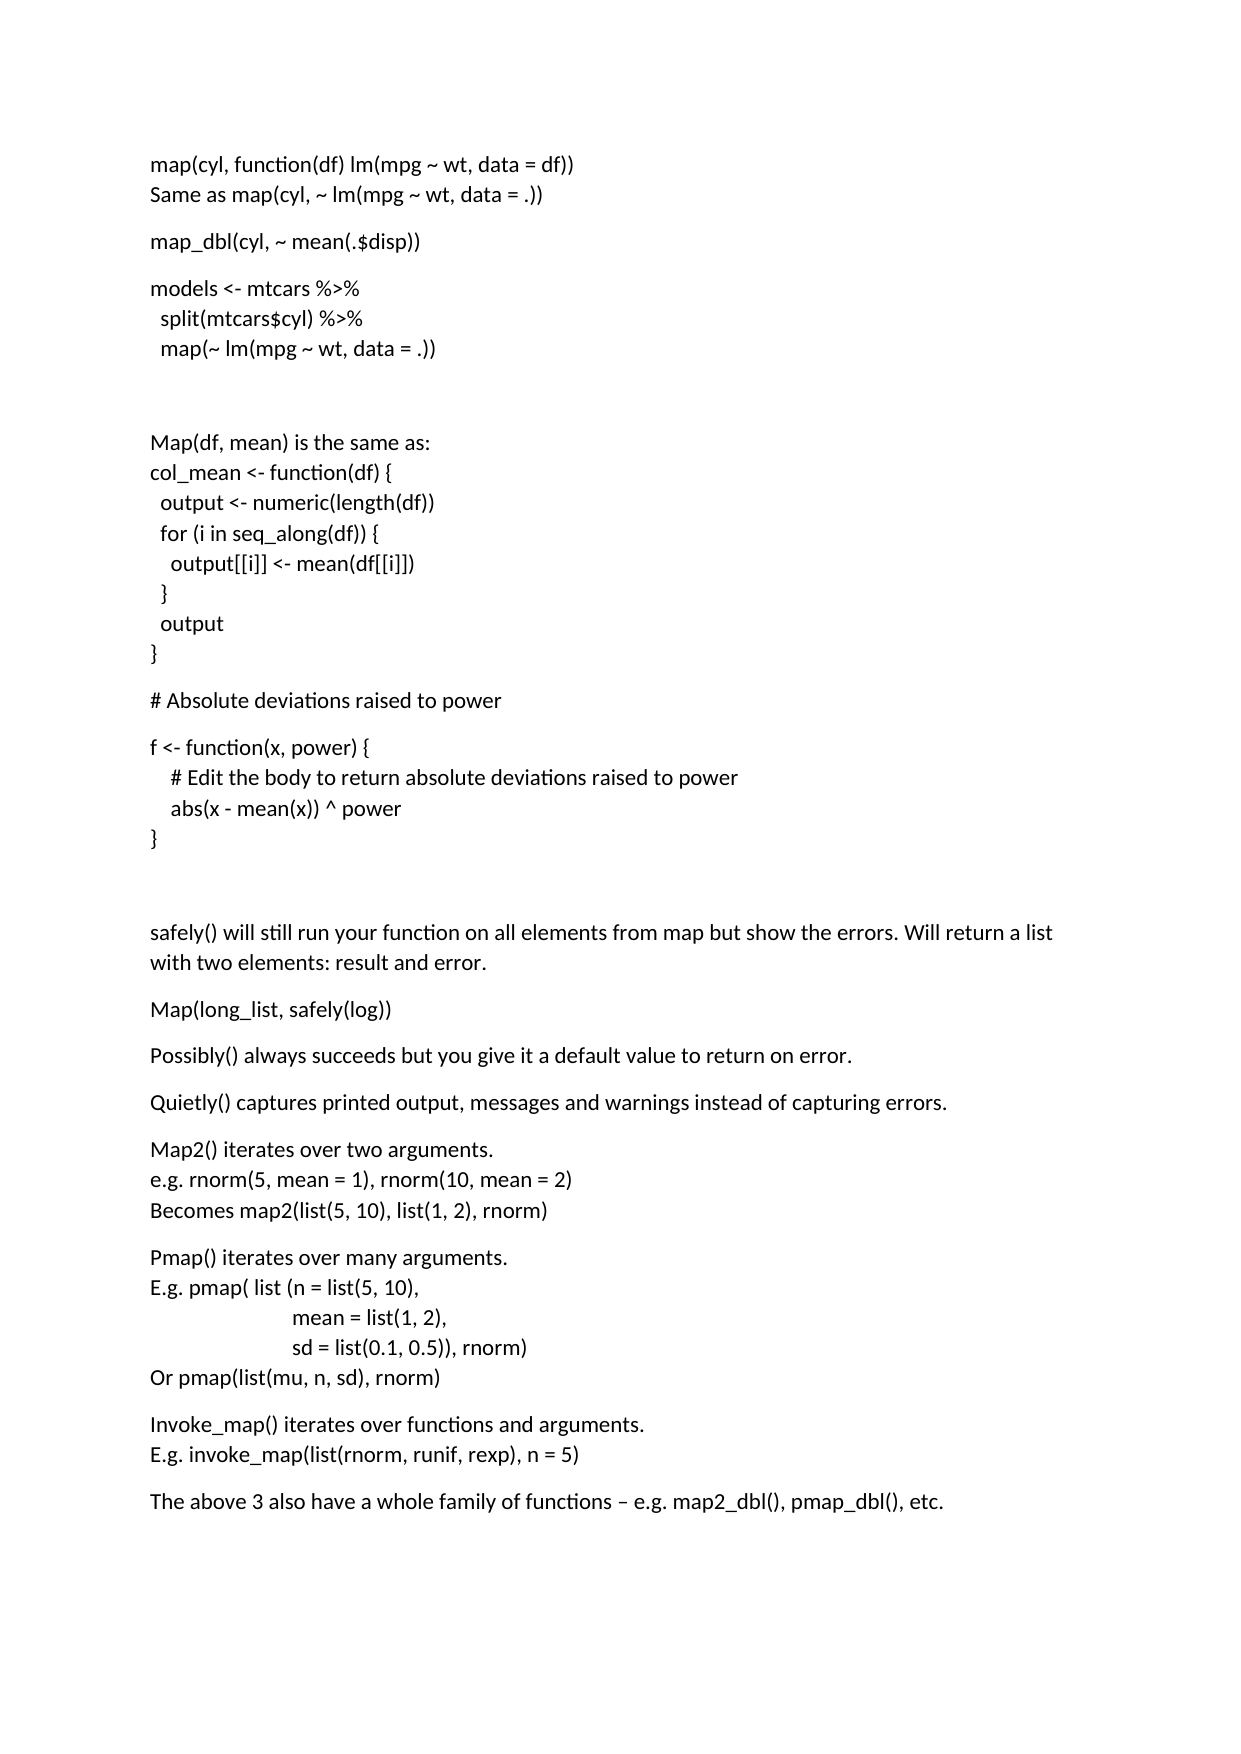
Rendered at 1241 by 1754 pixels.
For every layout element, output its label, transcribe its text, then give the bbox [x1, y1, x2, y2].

text Invoke_map() iterates over functions and arguments. E.g. invoke_map(list(rnorm, runif, rexp), n = 5) [150, 1410, 1090, 1469]
text map_dbl(cyl, ~ mean(.$disp)) [150, 227, 1090, 255]
text safely() will still run your function on all elements from map but show the errors. Will return a list with two elements: result and error. [150, 918, 1090, 976]
text Map2() iterates over two arguments. e.g. rnorm(5, mean = 1), rnorm(10, mean = 2) Becomes map2(list(5, 10), list(1, 2), rnorm) [150, 1135, 1090, 1224]
text Pmap() iterates over many arguments. E.g. pmap( list (n = list(5, 10), mean = list(1, 2), sd = list(0.1, 0.5)), rnorm) Or pmap(list(mu, n, sd), rnorm) [150, 1243, 1090, 1392]
text # Absolute deviations raised to power [150, 686, 1090, 714]
text map(cyl, function(df) lm(mpg ~ wt, data = df)) Same as map(cyl, ~ lm(mpg ~ wt, data = .)) [150, 150, 1090, 208]
text Map(df, mean) is the same as: col_mean <- function(df) { output <- numeric(length(df)) for (i in seq_along(df)) { output[[i]] <- mean(df[[i]]) } output } [150, 428, 1090, 668]
text f <- function(x, power) { # Edit the body to return absolute deviations raised to power abs(x - mean(x)) ^ power } [150, 733, 1090, 852]
text Possibly() always succeeds but you give it a default value to return on error. [150, 1042, 1090, 1070]
text The above 3 also have a whole family of functions – e.g. map2_dbl(), pmap_dbl(), etc. [150, 1487, 1090, 1516]
text Quietly() captures printed output, messages and warnings instead of capturing errors. [150, 1088, 1090, 1117]
text models <- mtcars %>% split(mtcars$cyl) %>% map(~ lm(mpg ~ wt, data = .)) [150, 274, 1090, 362]
text Map(long_list, safely(log)) [150, 995, 1090, 1023]
